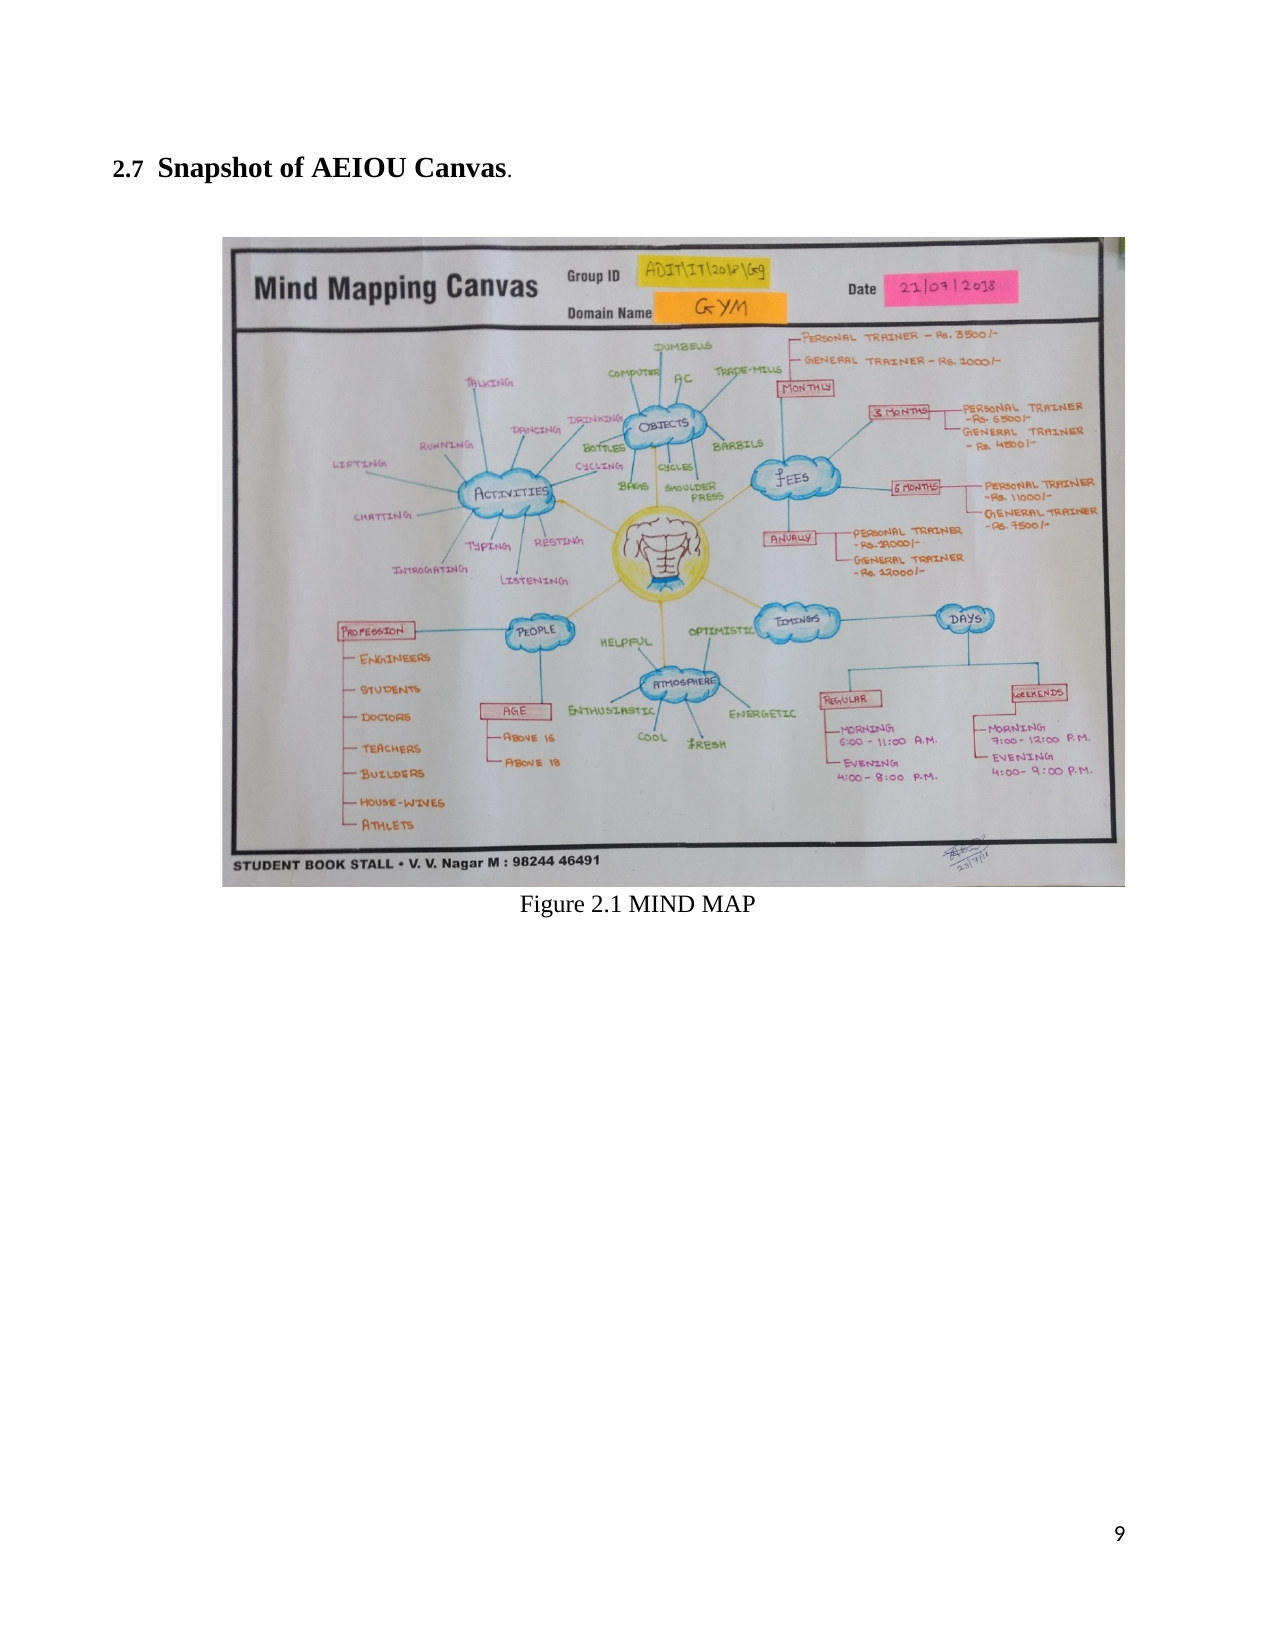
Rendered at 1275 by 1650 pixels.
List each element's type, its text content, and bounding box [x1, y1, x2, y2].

picture [222, 237, 1125, 887]
list Snapshot of AEIOU Canvas. [112, 150, 1125, 183]
text Figure 2.1 MIND MAP [150, 889, 1125, 918]
